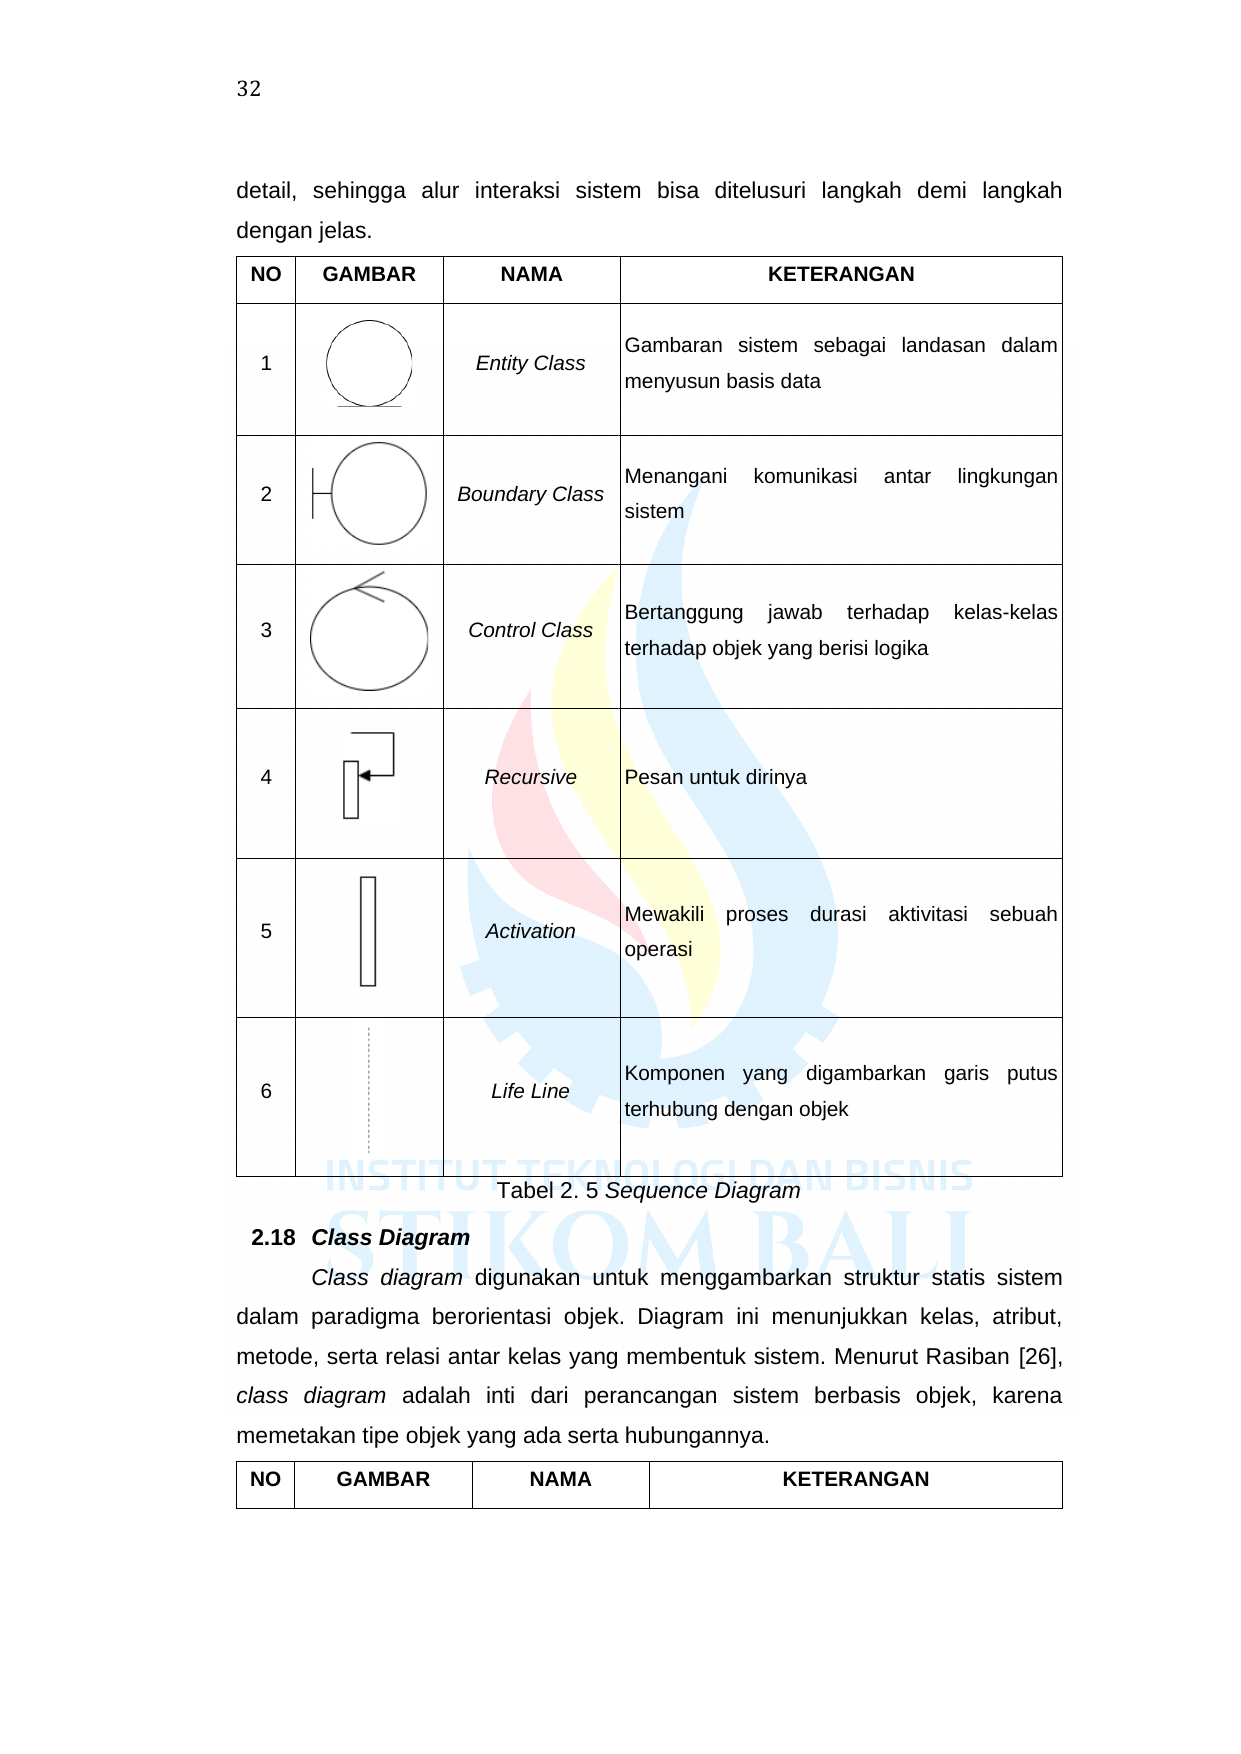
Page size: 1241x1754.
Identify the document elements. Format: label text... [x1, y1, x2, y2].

table_cell Control Class [444, 565, 620, 708]
table_cell [296, 436, 443, 563]
table_cell Komponen yang digambarkan garis putus terhubung dengan objek [621, 1018, 1062, 1176]
table_cell Bertanggung jawab terhadap kelas-kelas terhadap objek yang berisi logika [621, 565, 1062, 708]
table_cell Recursive [444, 709, 620, 858]
table_cell Menangani komunikasi antar lingkungan sistem [621, 436, 1062, 563]
picture [310, 568, 429, 691]
table_cell 3 [237, 565, 295, 708]
table_cell [296, 859, 443, 1017]
table_cell Mewakili proses durasi aktivitasi sebuah operasi [621, 859, 1062, 1017]
text Class diagram digunakan untuk menggambarkan struktur statis sistem dalam paradigma berorientasi objek. Diagram ini menunjukkan kelas, atribut, metode, serta relasi antar kelas yang membentuk sistem. Menurut Rasiban , class diagram adalah inti dari perancangan sistem berbasis objek, karena memetakan tipe objek yang ada serta hubungannya. [236, 1264, 1063, 1448]
table_cell [296, 565, 443, 708]
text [236, 177, 1063, 243]
table_cell Entity Class [444, 304, 620, 435]
table_cell Boundary Class [444, 436, 620, 563]
picture [342, 732, 396, 822]
table_header GAMBAR [296, 257, 443, 303]
table_header NAMA [473, 1462, 649, 1508]
table_cell Gambaran sistem sebagai landasan dalam menyusun basis data [621, 304, 1062, 435]
table_cell 1 [237, 304, 295, 435]
subtitle Class Diagram [251, 1224, 1063, 1251]
picture [356, 875, 382, 988]
table_cell 6 [237, 1018, 295, 1176]
table_header KETERANGAN [650, 1462, 1062, 1508]
table_header GAMBAR [295, 1462, 472, 1508]
table_header NO [237, 1462, 294, 1508]
picture [310, 441, 429, 546]
table_cell [296, 304, 443, 435]
table_cell 2 [237, 436, 295, 563]
table_header NO [237, 257, 295, 303]
table_cell Activation [444, 859, 620, 1017]
table_header KETERANGAN [621, 257, 1062, 303]
text Tabel 2. 5 Sequence Diagram [236, 1177, 1063, 1203]
table_cell Pesan untuk dirinya [621, 709, 1062, 858]
picture [354, 1022, 384, 1159]
picture [326, 319, 413, 407]
table_cell 4 [237, 709, 295, 858]
table_cell Life Line [444, 1018, 620, 1176]
table_cell 5 [237, 859, 295, 1017]
table_cell [296, 1018, 443, 1176]
table_cell [296, 709, 443, 858]
table_header NAMA [444, 257, 620, 303]
